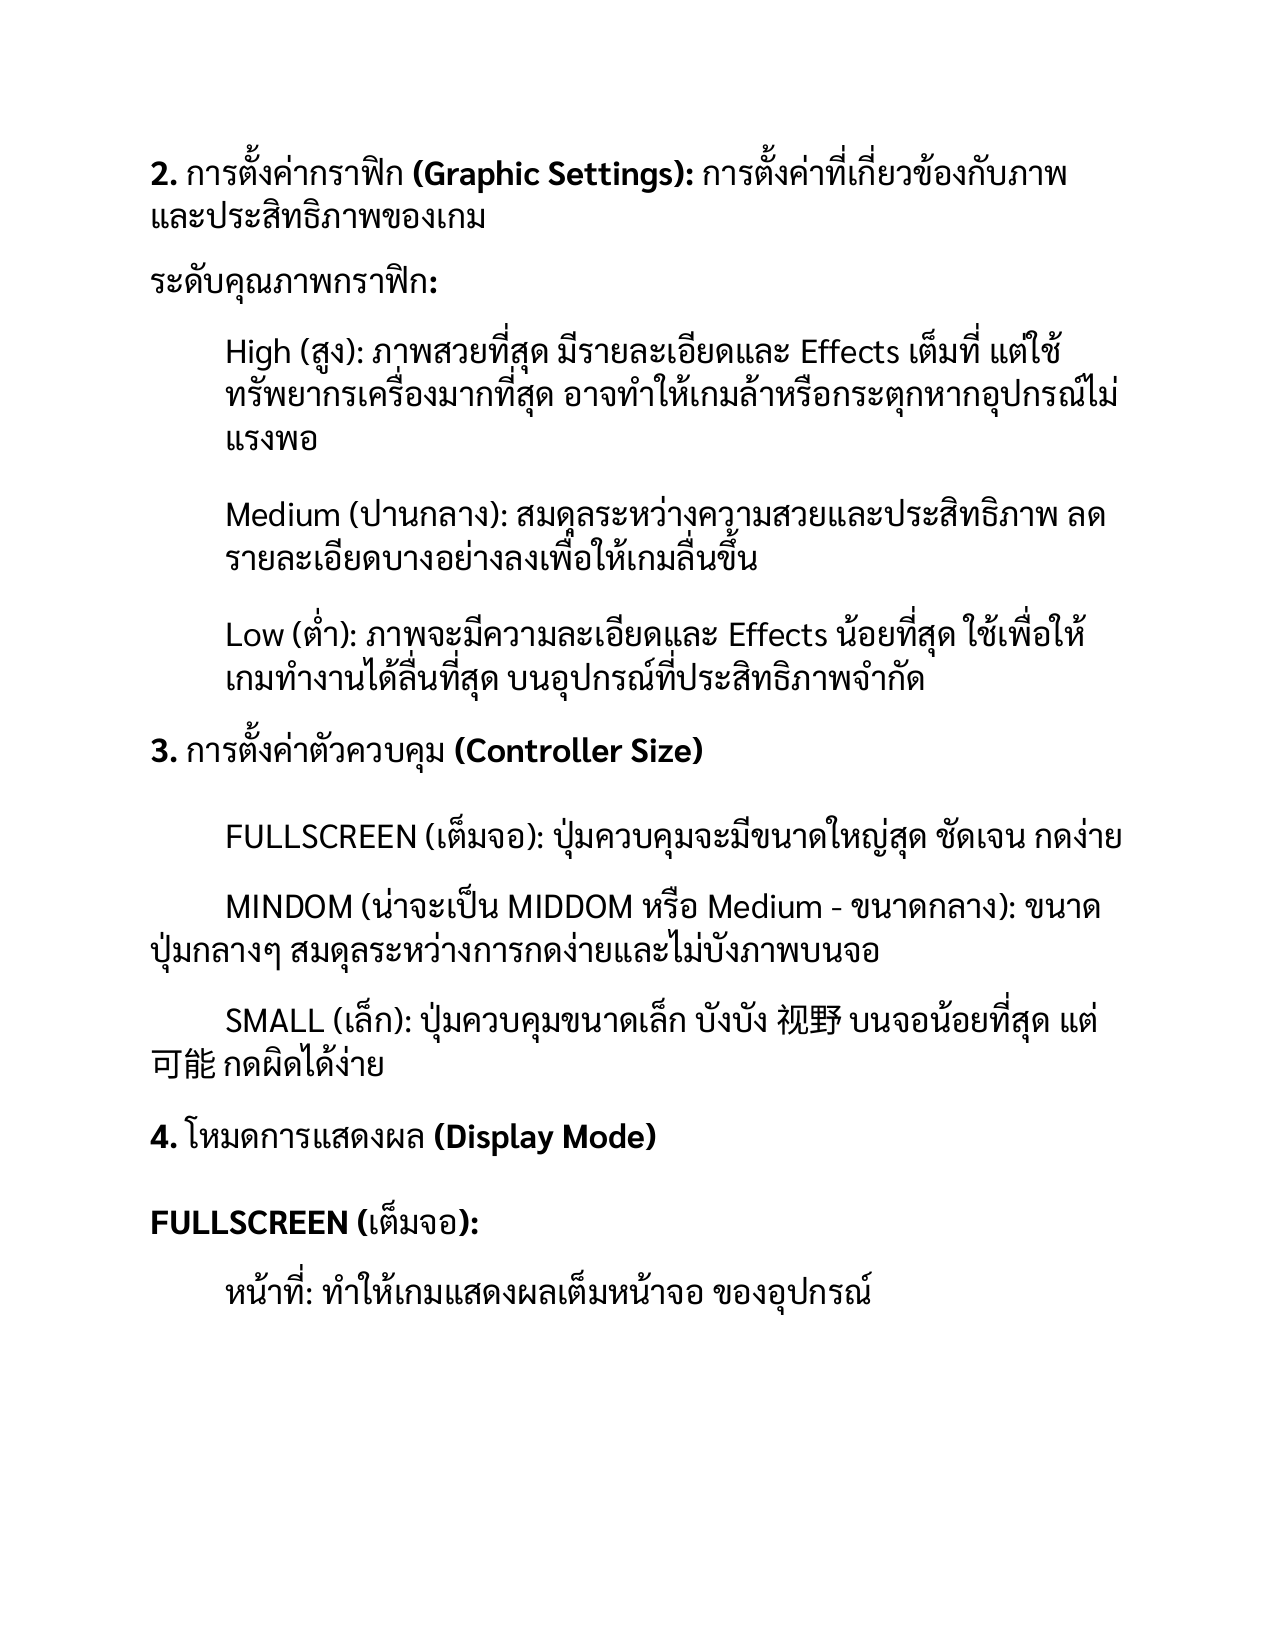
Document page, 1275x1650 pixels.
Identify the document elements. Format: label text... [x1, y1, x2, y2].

text Medium (ปานกลาง): สมดุลระหว่างความสวยและประสิทธิภาพ ลดรายละเอียดบางอย่างลงเพื่อให้เกมลื่นขึ้น [225, 491, 1125, 578]
text 4. โหมดการแสดงผล (Display Mode) [150, 1113, 1125, 1156]
text หน้าที่: ทำให้เกมแสดงผลเต็มหน้าจอ ของอุปกรณ์ [225, 1269, 1125, 1312]
text SMALL (เล็ก): ปุ่มควบคุมขนาดเล็ก บังบัง视野บนจอน้อยที่สุด แต่可能กดผิดได้ง่าย [150, 997, 1125, 1084]
text MINDOM (น่าจะเป็น MIDDOM หรือ Medium - ขนาดกลาง): ขนาดปุ่มกลางๆ สมดุลระหว่างการกดง่ายและไม่บังภาพบนจอ [150, 883, 1125, 970]
text Low (ต่ำ): ภาพจะมีความละเอียดและ Effects น้อยที่สุด ใช้เพื่อให้เกมทำงานได้ลื่นที่สุด บนอุปกรณ์ที่ประสิทธิภาพจำกัด [225, 611, 1125, 698]
text 2. การตั้งค่ากราฟิก (Graphic Settings): การตั้งค่าที่เกี่ยวข้องกับภาพและประสิทธิภาพของเกม [150, 150, 1125, 237]
text 3. การตั้งค่าตัวควบคุม (Controller Size) [150, 727, 1125, 770]
text FULLSCREEN (เต็มจอ): [150, 1199, 1125, 1242]
text High (สูง): ภาพสวยที่สุด มีรายละเอียดและ Effects เต็มที่ แต่ใช้ทรัพยากรเครื่องมากที่สุด อาจทำให้เกมล้าหรือกระตุกหากอุปกรณ์ไม่แรงพอ [225, 328, 1125, 458]
text FULLSCREEN (เต็มจอ): ปุ่มควบคุมจะมีขนาดใหญ่สุด ชัดเจน กดง่าย [150, 813, 1125, 856]
text ระดับคุณภาพกราฟิก: [150, 257, 1125, 301]
